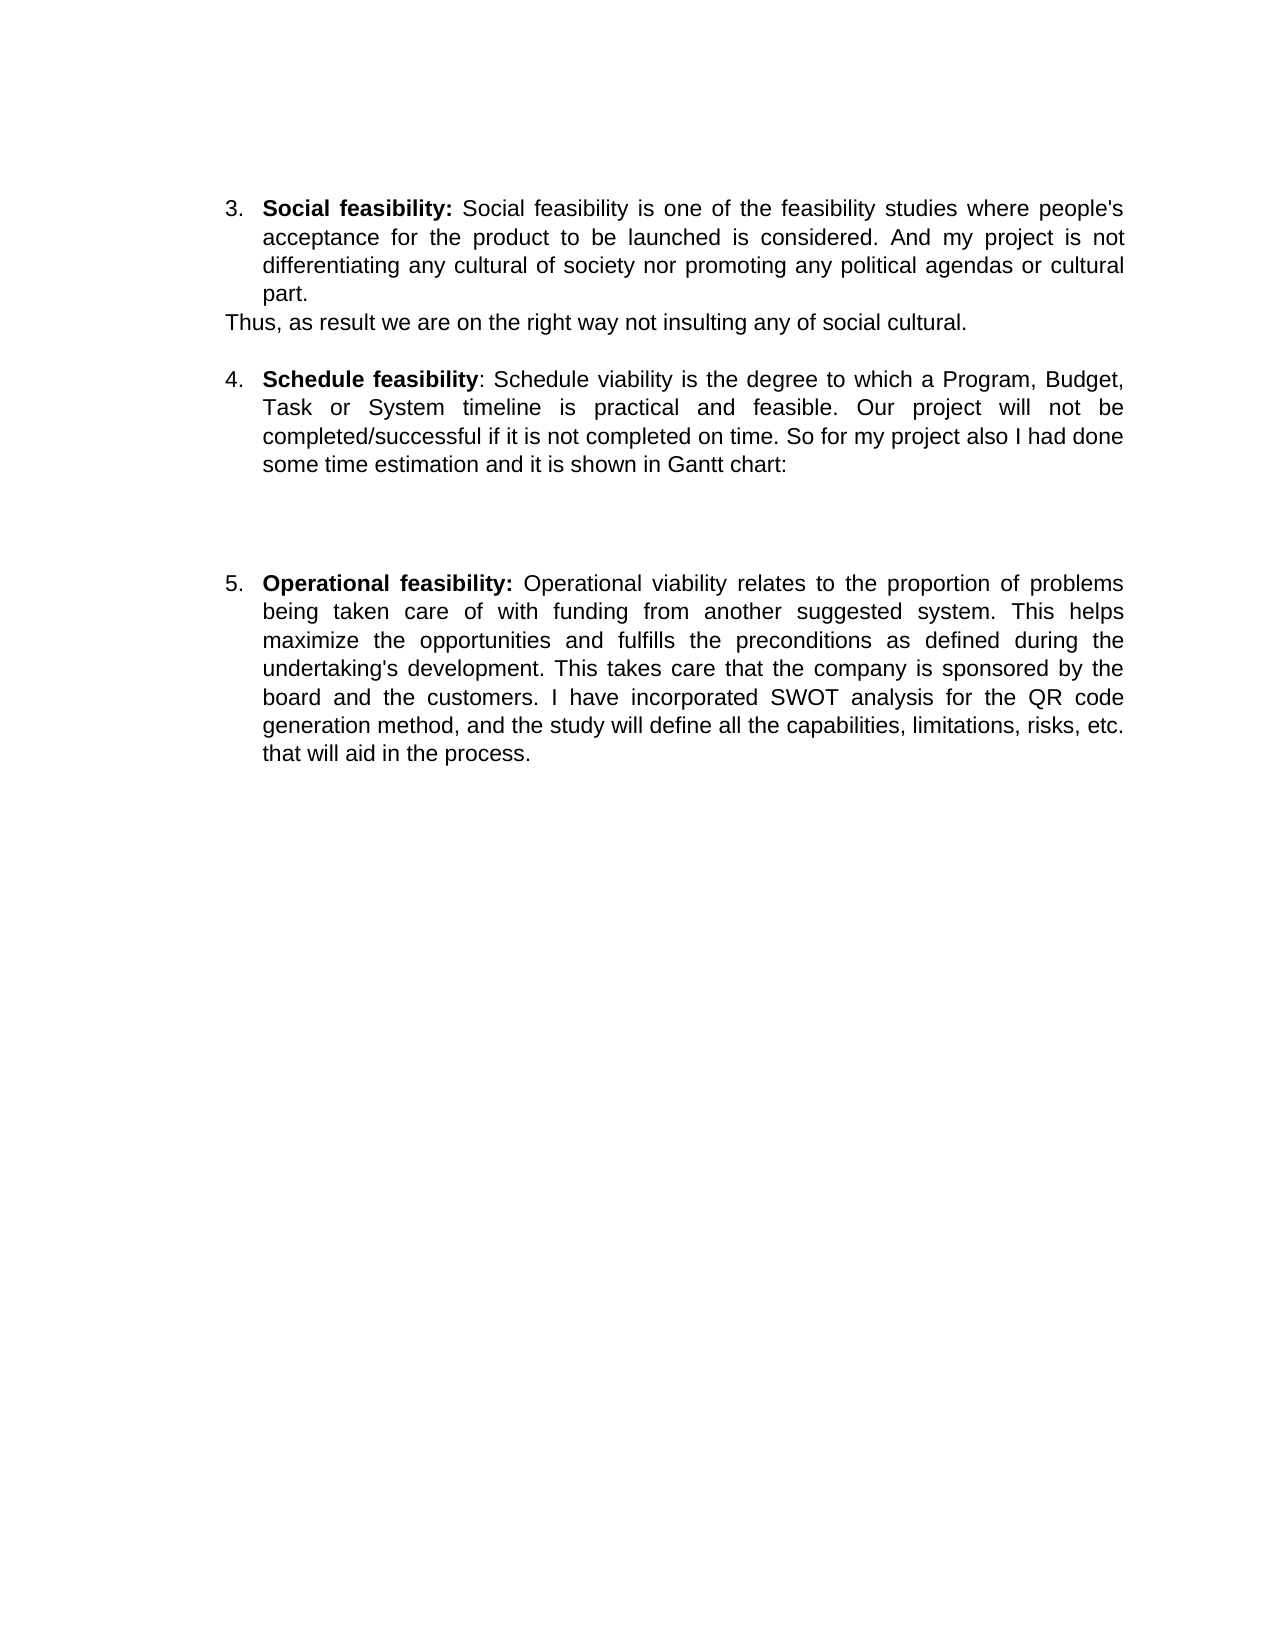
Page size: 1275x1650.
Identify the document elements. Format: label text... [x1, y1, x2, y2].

list Thus, as result we are on the right way not insulting any of social cultural. [225, 309, 1125, 335]
list Operational feasibility: Operational viability relates to the proportion of problems being taken care of with funding from another suggested system. This helps maximize the opportunities and fulfills the preconditions as defined during the undertaking's development. This takes care that the company is sponsored by the board and the customers. I have incorporated SWOT analysis for the QR code generation method, and the study will define all the capabilities, limitations, risks, etc. that will aid in the process. [225, 570, 1125, 767]
list Schedule feasibility: Schedule viability is the degree to which a Program, Budget, Task or System timeline is practical and feasible. Our project will not be completed/successful if it is not completed on time. So for my project also I had done some time estimation and it is shown in Gantt chart: [225, 366, 1125, 477]
list Social feasibility: Social feasibility is one of the feasibility studies where people's acceptance for the product to be launched is considered. And my project is not differentiating any cultural of society nor promoting any political agendas or cultural part. [225, 195, 1125, 307]
